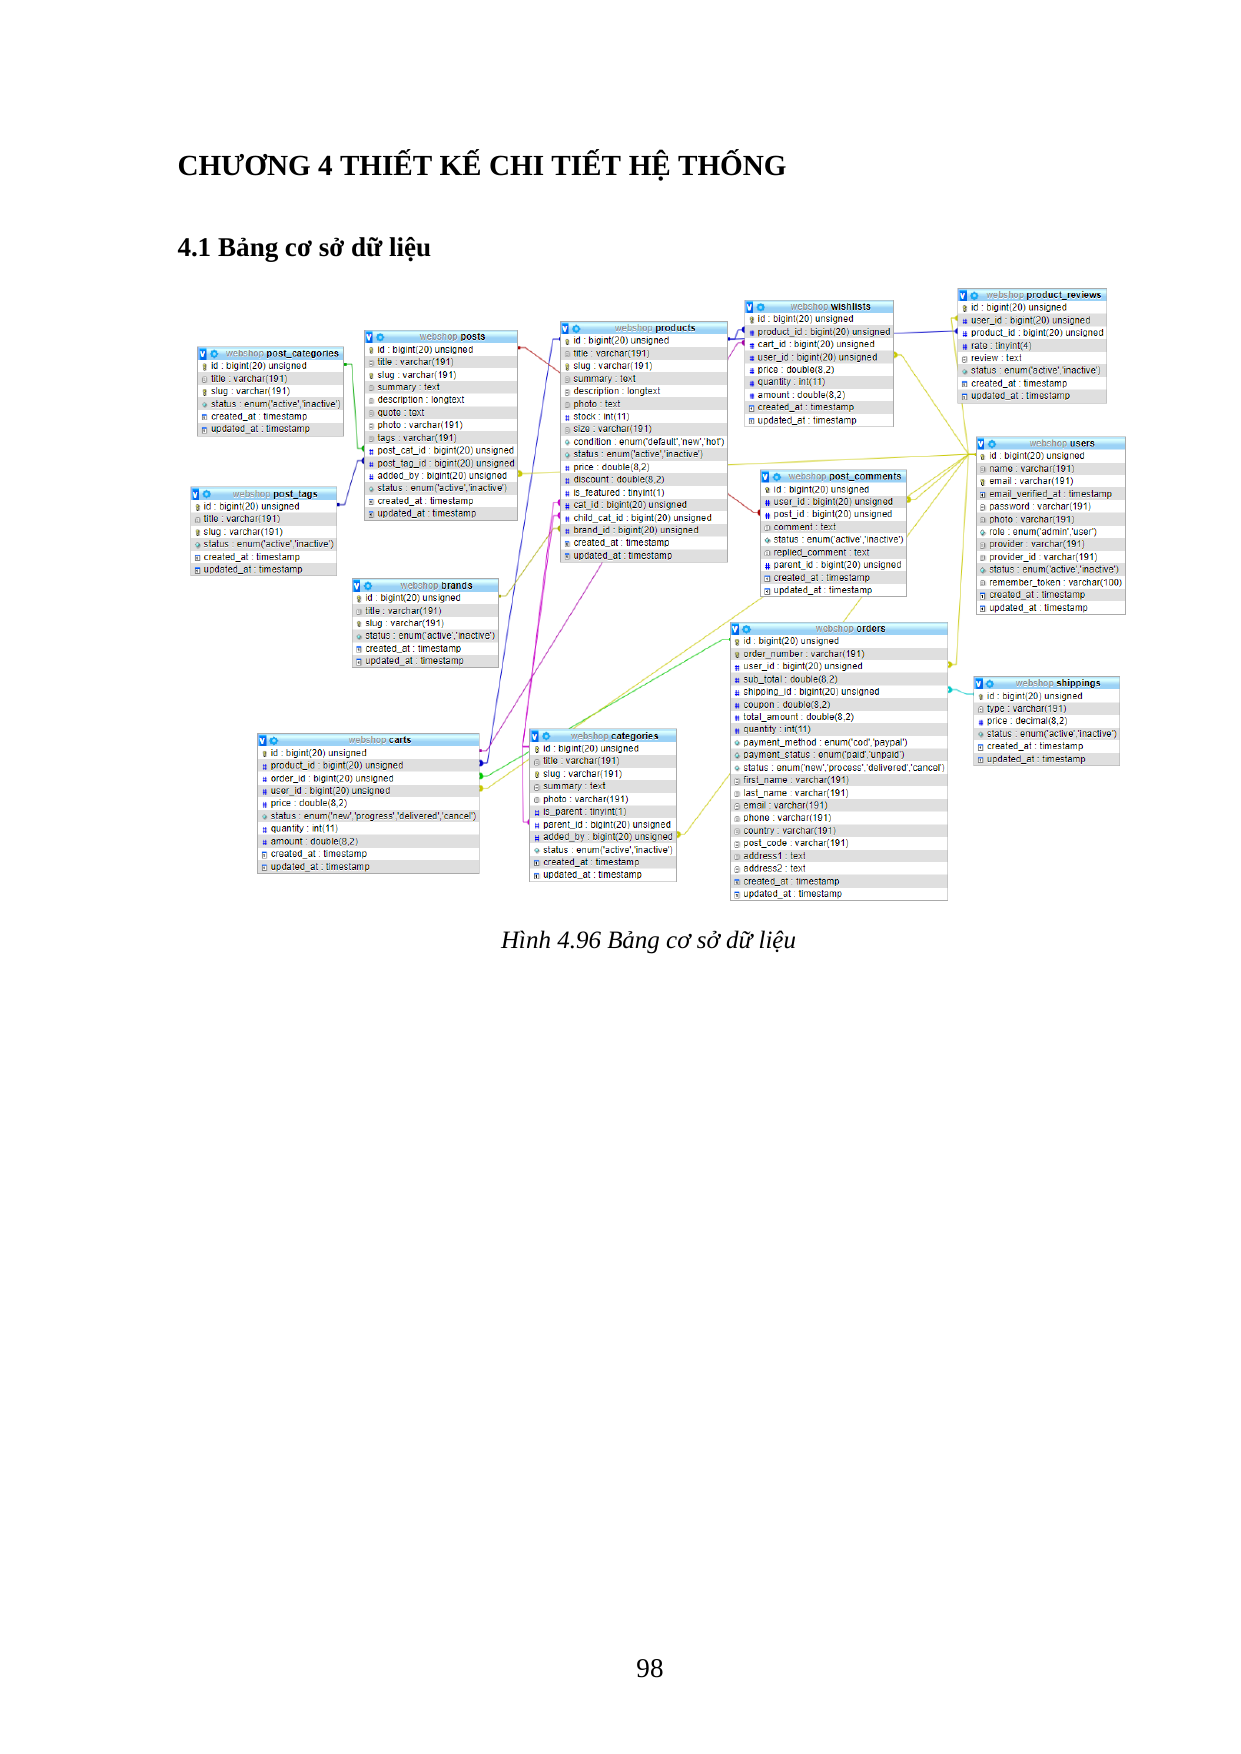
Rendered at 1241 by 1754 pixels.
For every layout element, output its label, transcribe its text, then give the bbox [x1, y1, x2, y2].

subtitle Bảng cơ sở dữ liệu [177, 231, 1122, 262]
picture [177, 287, 1153, 908]
subtitle THIẾT KẾ CHI TIẾT HỆ THỐNG [177, 148, 1122, 181]
